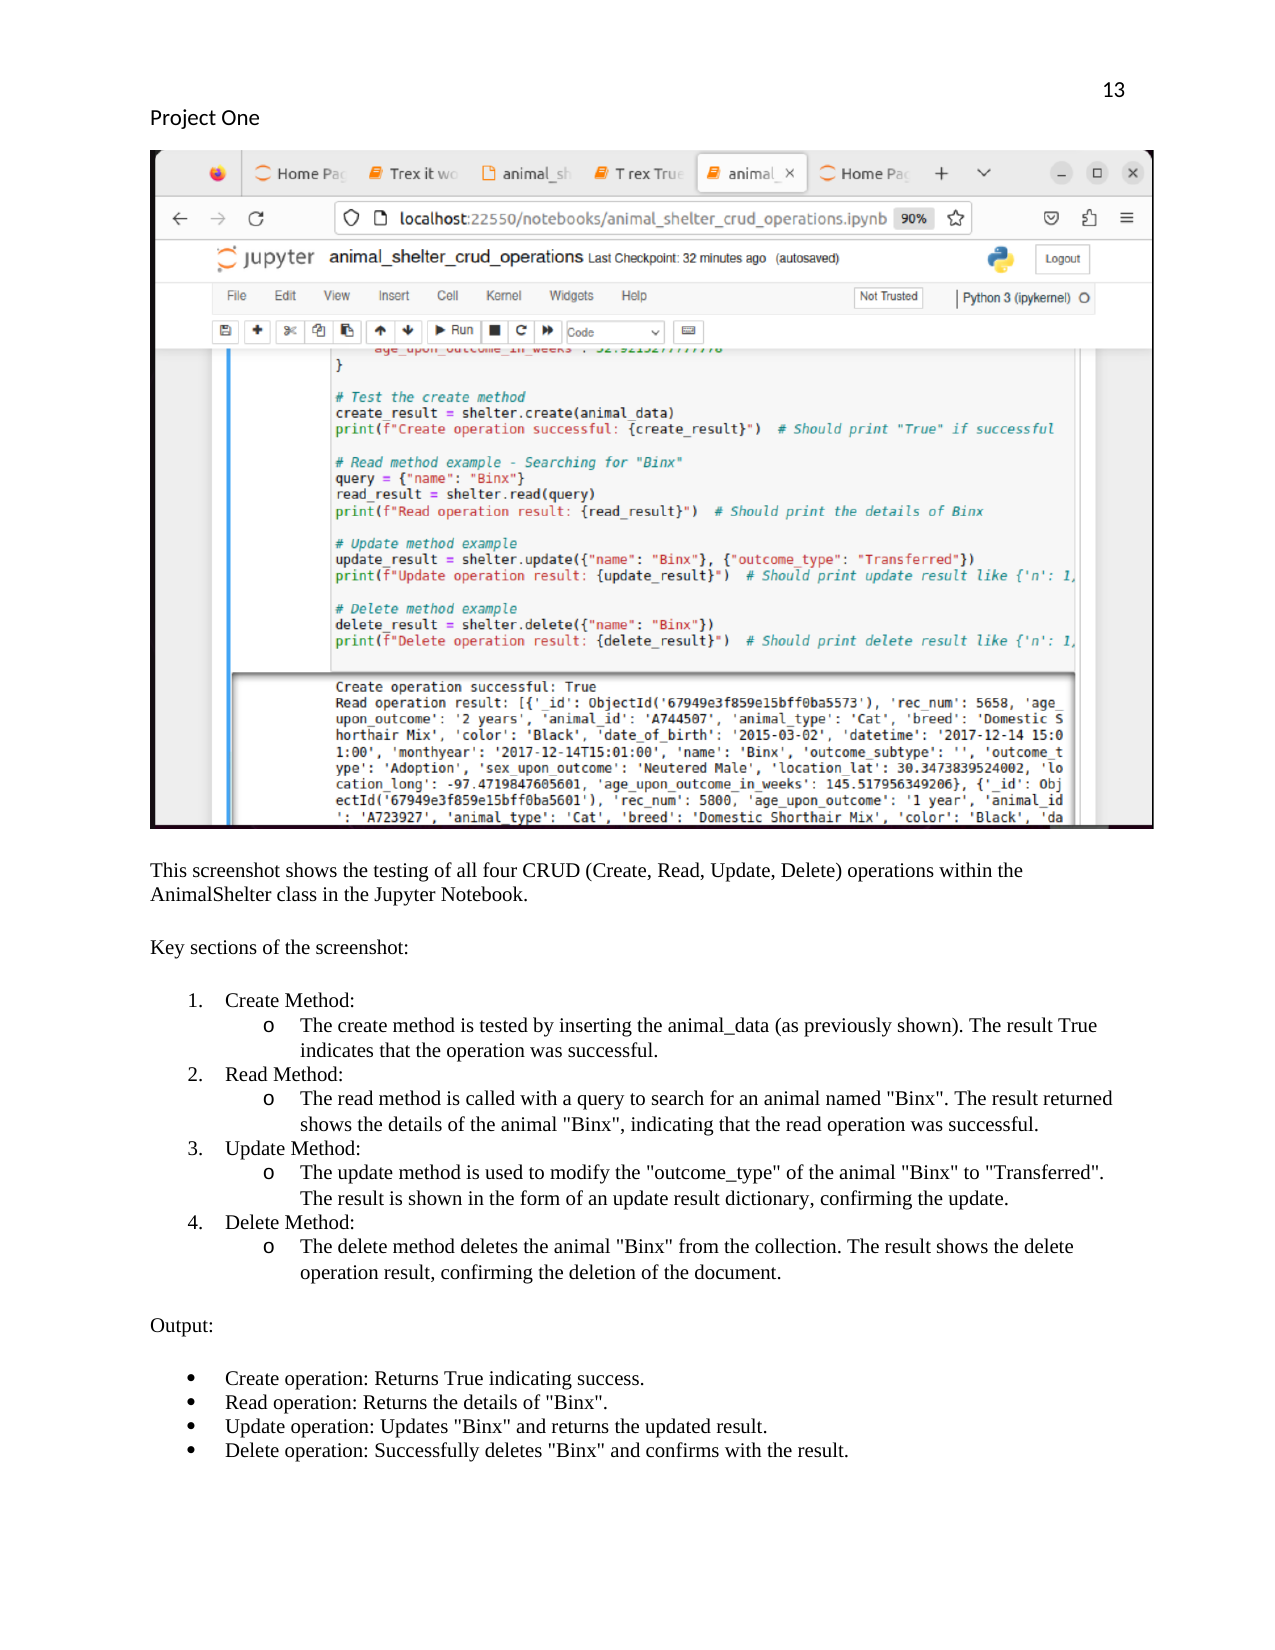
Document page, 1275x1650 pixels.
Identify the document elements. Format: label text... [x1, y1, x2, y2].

list Update Method: [187, 1136, 1125, 1160]
picture [150, 150, 1154, 829]
list Create Method: [187, 988, 1125, 1012]
list The delete method deletes the animal "Binx" from the collection. The result shows the delete operation result, confirming the deletion of the document. [262, 1234, 1125, 1284]
list Read Method: [187, 1062, 1125, 1086]
text This screenshot shows the testing of all four CRUD (Create, Read, Update, Delete) operations within the AnimalShelter class in the Jupyter Notebook. [150, 858, 1125, 906]
list Read operation: Returns the details of "Binx". [187, 1390, 1125, 1414]
list The read method is called with a query to search for an animal named "Binx". The result returned shows the details of the animal "Binx", indicating that the read operation was successful. [262, 1086, 1125, 1136]
text Key sections of the screenshot: [150, 935, 1125, 959]
list Create operation: Returns True indicating success. [187, 1366, 1125, 1390]
list Delete Method: [187, 1210, 1125, 1234]
text Output: [150, 1313, 1125, 1337]
list The create method is tested by inserting the animal_data (as previously shown). The result True indicates that the operation was successful. [262, 1012, 1125, 1062]
list The update method is used to modify the "outcome_type" of the animal "Binx" to "Transferred". The result is shown in the form of an update result dictionary, confirming the update. [262, 1160, 1125, 1210]
list Update operation: Updates "Binx" and returns the updated result. [187, 1414, 1125, 1438]
list Delete operation: Successfully deletes "Binx" and confirms with the result. [187, 1438, 1125, 1462]
